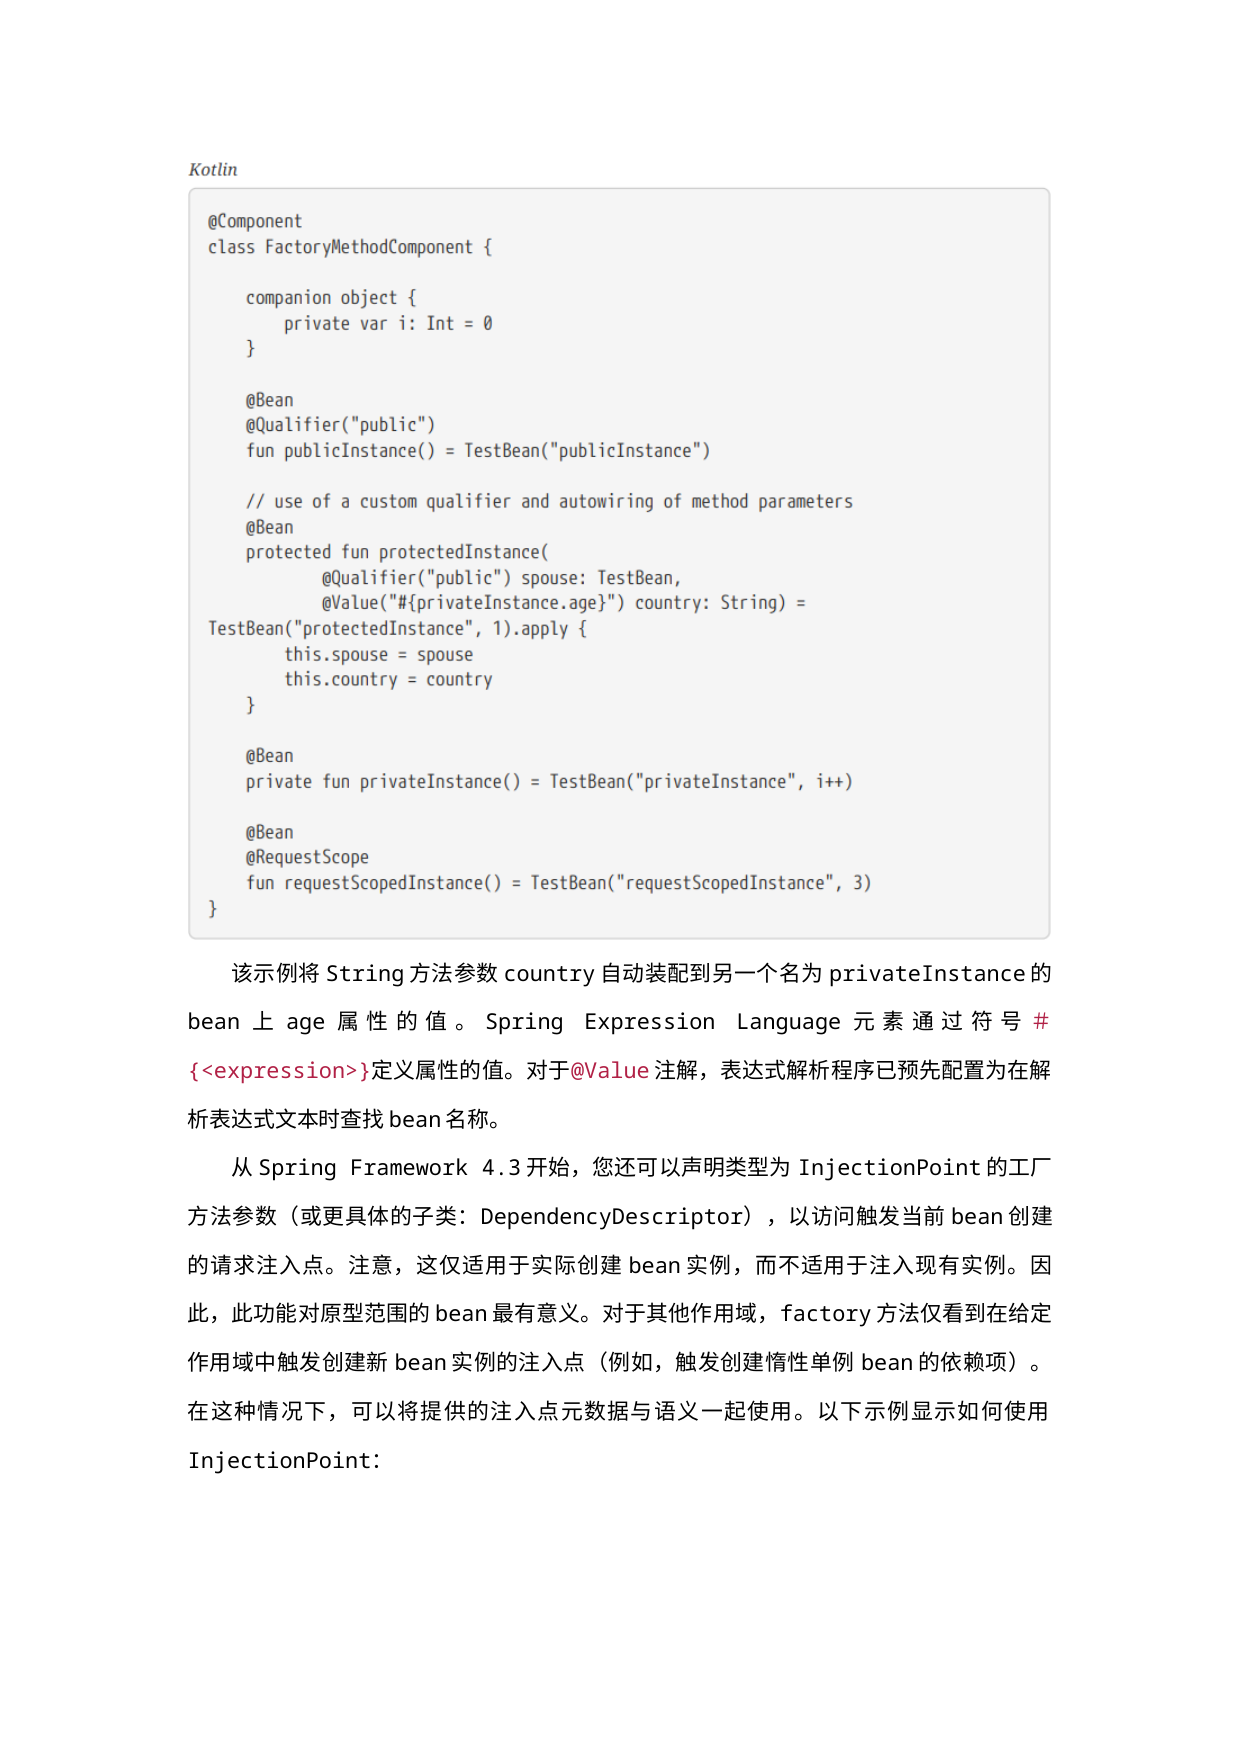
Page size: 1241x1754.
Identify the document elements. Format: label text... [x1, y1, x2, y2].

text 从Spring Framework 4.3开始，您还可以声明类型为InjectionPoint的工厂方法参数（或更具体的子类：DependencyDescriptor），以访问触发当前bean创建的请求注入点。注意，这仅适用于实际创建bean实例，而不适用于注入现有实例。因此，此功能对原型范围的bean最有意义。对于其他作用域，factory方法仅看到在给定作用域中触发创建新bean实例的注入点（例如，触发创建惰性单例bean的依赖项）。在这种情况下，可以将提供的注入点元数据与语义一起使用。以下示例显示如何使用InjectionPoint： [187, 1150, 1053, 1475]
text 该示例将String方法参数country自动装配到另一个名为privateInstance的bean上age属性的值。Spring Expression Language元素通过符号＃{<expression>}定义属性的值。对于@Value注解，表达式解析程序已预先配置为在解析表达式文本时查找bean名称。 [187, 955, 1053, 1134]
picture [187, 162, 1053, 941]
